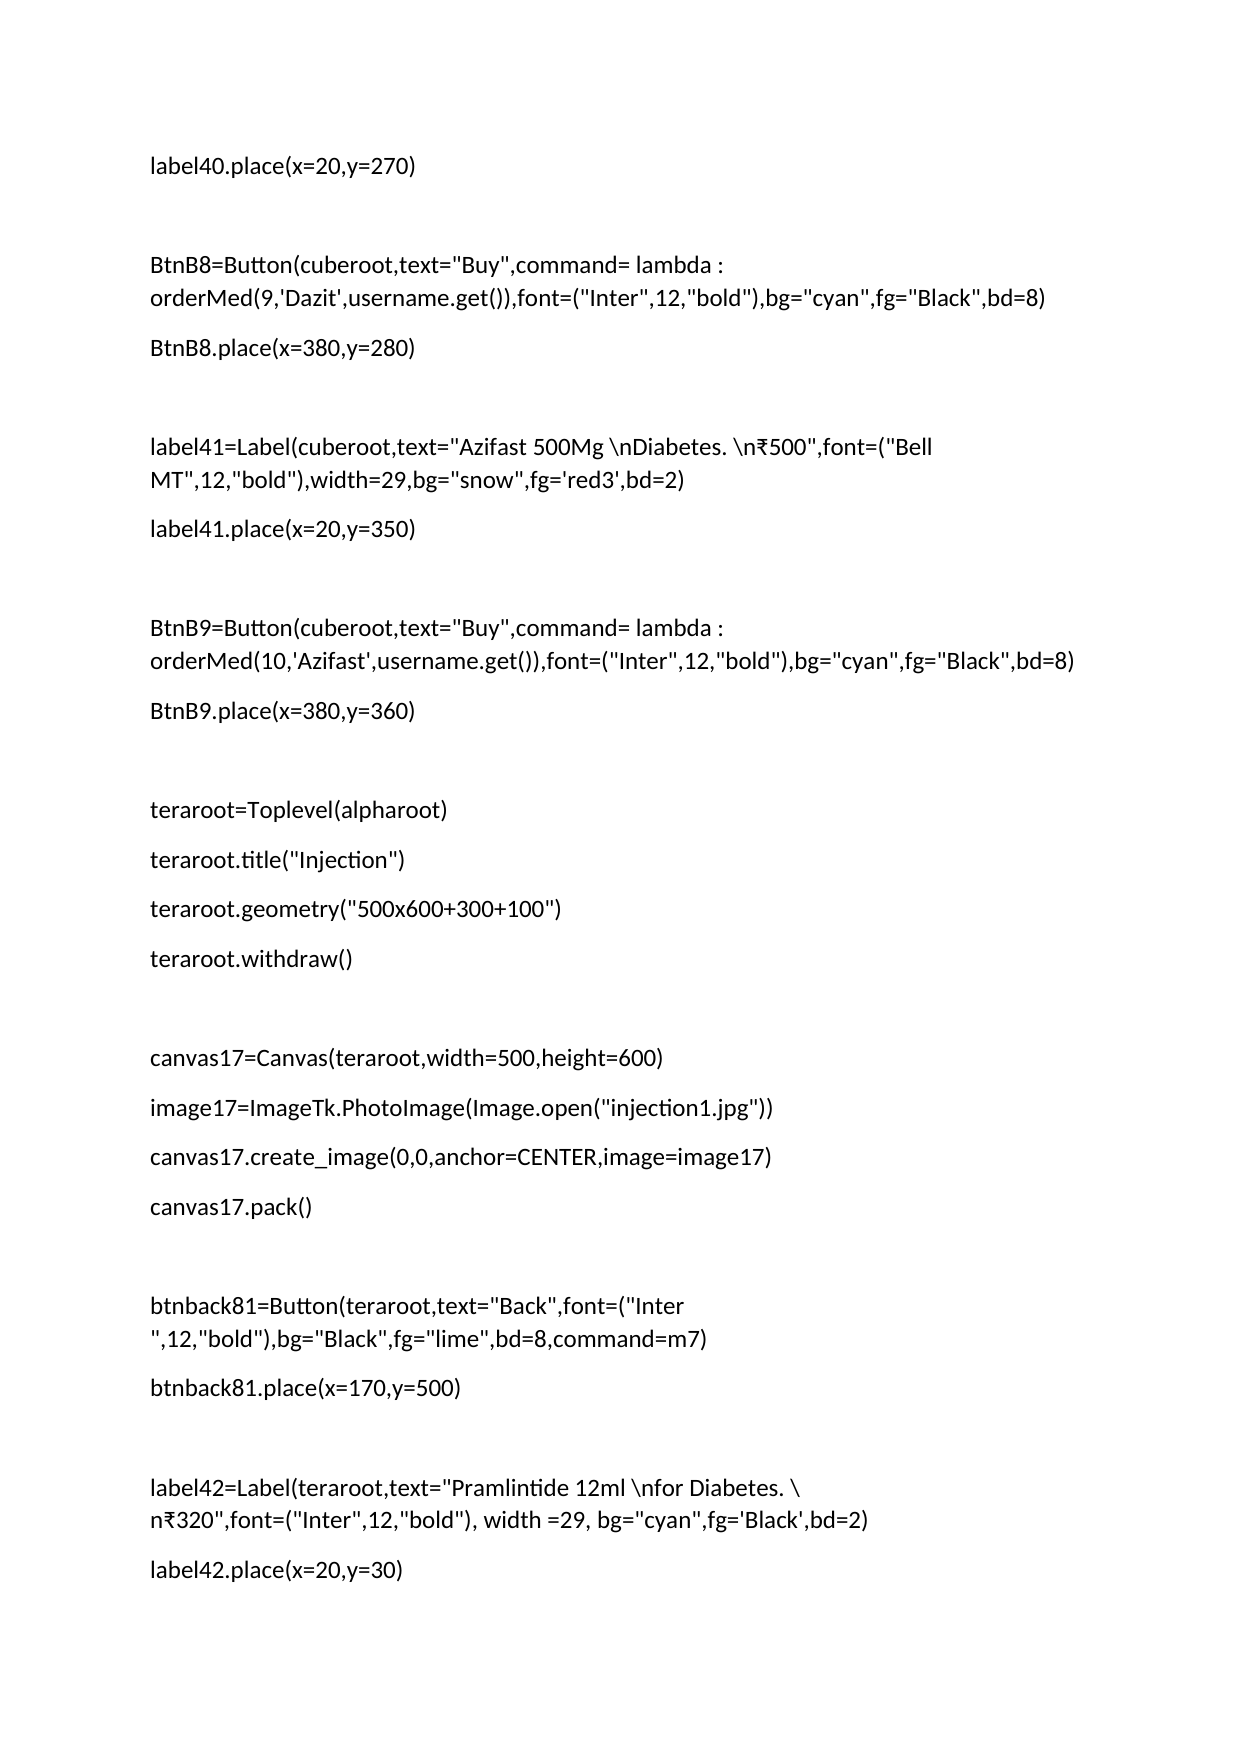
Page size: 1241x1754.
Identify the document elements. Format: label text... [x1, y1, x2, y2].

text teraroot.withdraw() [150, 943, 1090, 973]
text BtnB9=Button(cuberoot,text="Buy",command= lambda : orderMed(10,'Azifast',username.get()),font=("Inter",12,"bold"),bg="cyan",fg="Black",bd=8) [150, 612, 1090, 676]
text BtnB9.place(x=380,y=360) [150, 695, 1090, 726]
text btnback81.place(x=170,y=500) [150, 1372, 1090, 1403]
text label42=Label(teraroot,text="Pramlintide 12ml \nfor Diabetes. \n₹320",font=("Inter",12,"bold"), width =29, bg="cyan",fg='Black',bd=2) [150, 1472, 1090, 1535]
text canvas17.pack() [150, 1191, 1090, 1221]
text teraroot.title("Injection") [150, 844, 1090, 874]
text btnback81=Button(teraroot,text="Back",font=("Inter ",12,"bold"),bg="Black",fg="lime",bd=8,command=m7) [150, 1290, 1090, 1353]
text canvas17.create_image(0,0,anchor=CENTER,image=image17) [150, 1141, 1090, 1172]
text label40.place(x=20,y=270) [150, 150, 1090, 181]
text teraroot.geometry("500x600+300+100") [150, 893, 1090, 924]
text BtnB8=Button(cuberoot,text="Buy",command= lambda : orderMed(9,'Dazit',username.get()),font=("Inter",12,"bold"),bg="cyan",fg="Black",bd=8) [150, 249, 1090, 313]
text label41.place(x=20,y=350) [150, 513, 1090, 544]
text label41=Label(cuberoot,text="Azifast 500Mg \nDiabetes. \n₹500",font=("Bell MT",12,"bold"),width=29,bg="snow",fg='red3',bd=2) [150, 431, 1090, 494]
text canvas17=Canvas(teraroot,width=500,height=600) [150, 1042, 1090, 1073]
text label42.place(x=20,y=30) [150, 1554, 1090, 1585]
text teraroot=Toplevel(alpharoot) [150, 794, 1090, 825]
text BtnB8.place(x=380,y=280) [150, 332, 1090, 362]
text image17=ImageTk.PhotoImage(Image.open("injection1.jpg")) [150, 1092, 1090, 1122]
